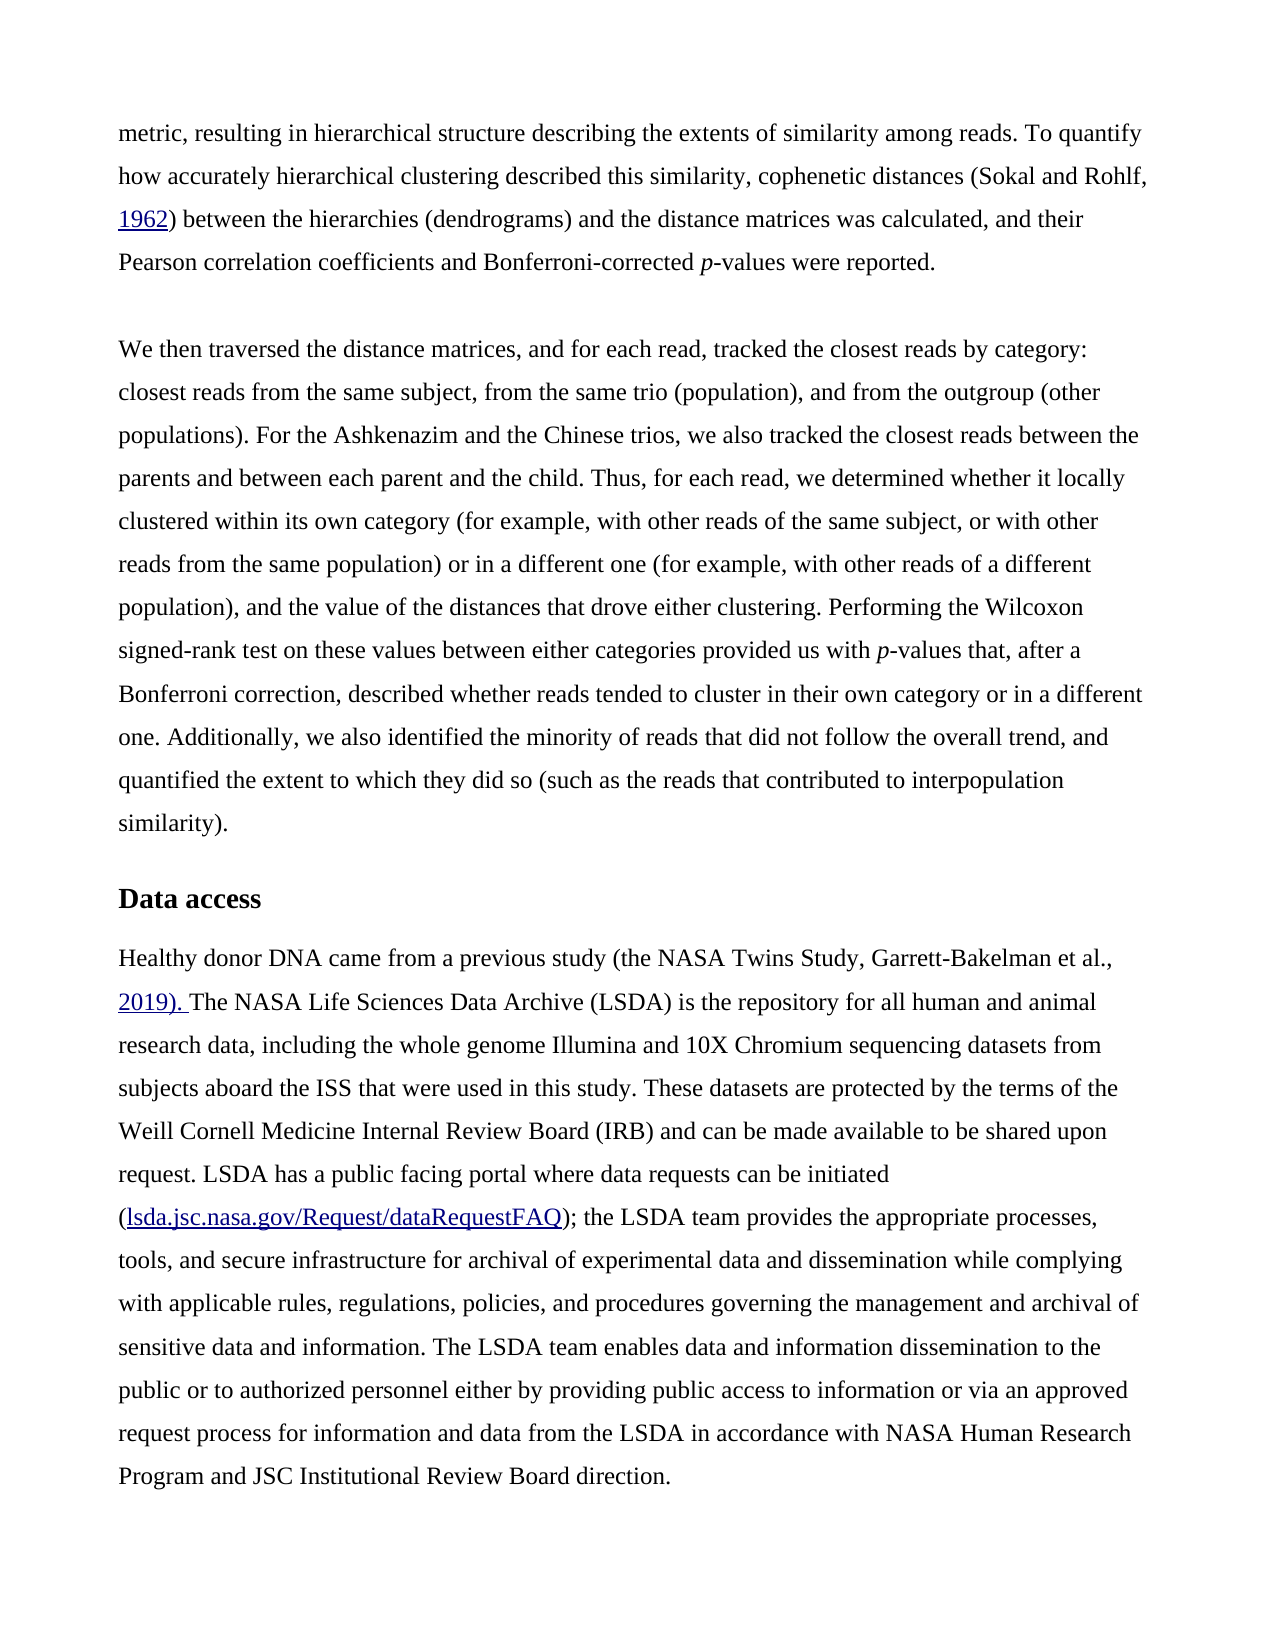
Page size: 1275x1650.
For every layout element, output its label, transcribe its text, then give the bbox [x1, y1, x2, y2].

subtitle Data access [118, 881, 1157, 914]
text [118, 943, 1157, 1490]
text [118, 118, 1157, 837]
